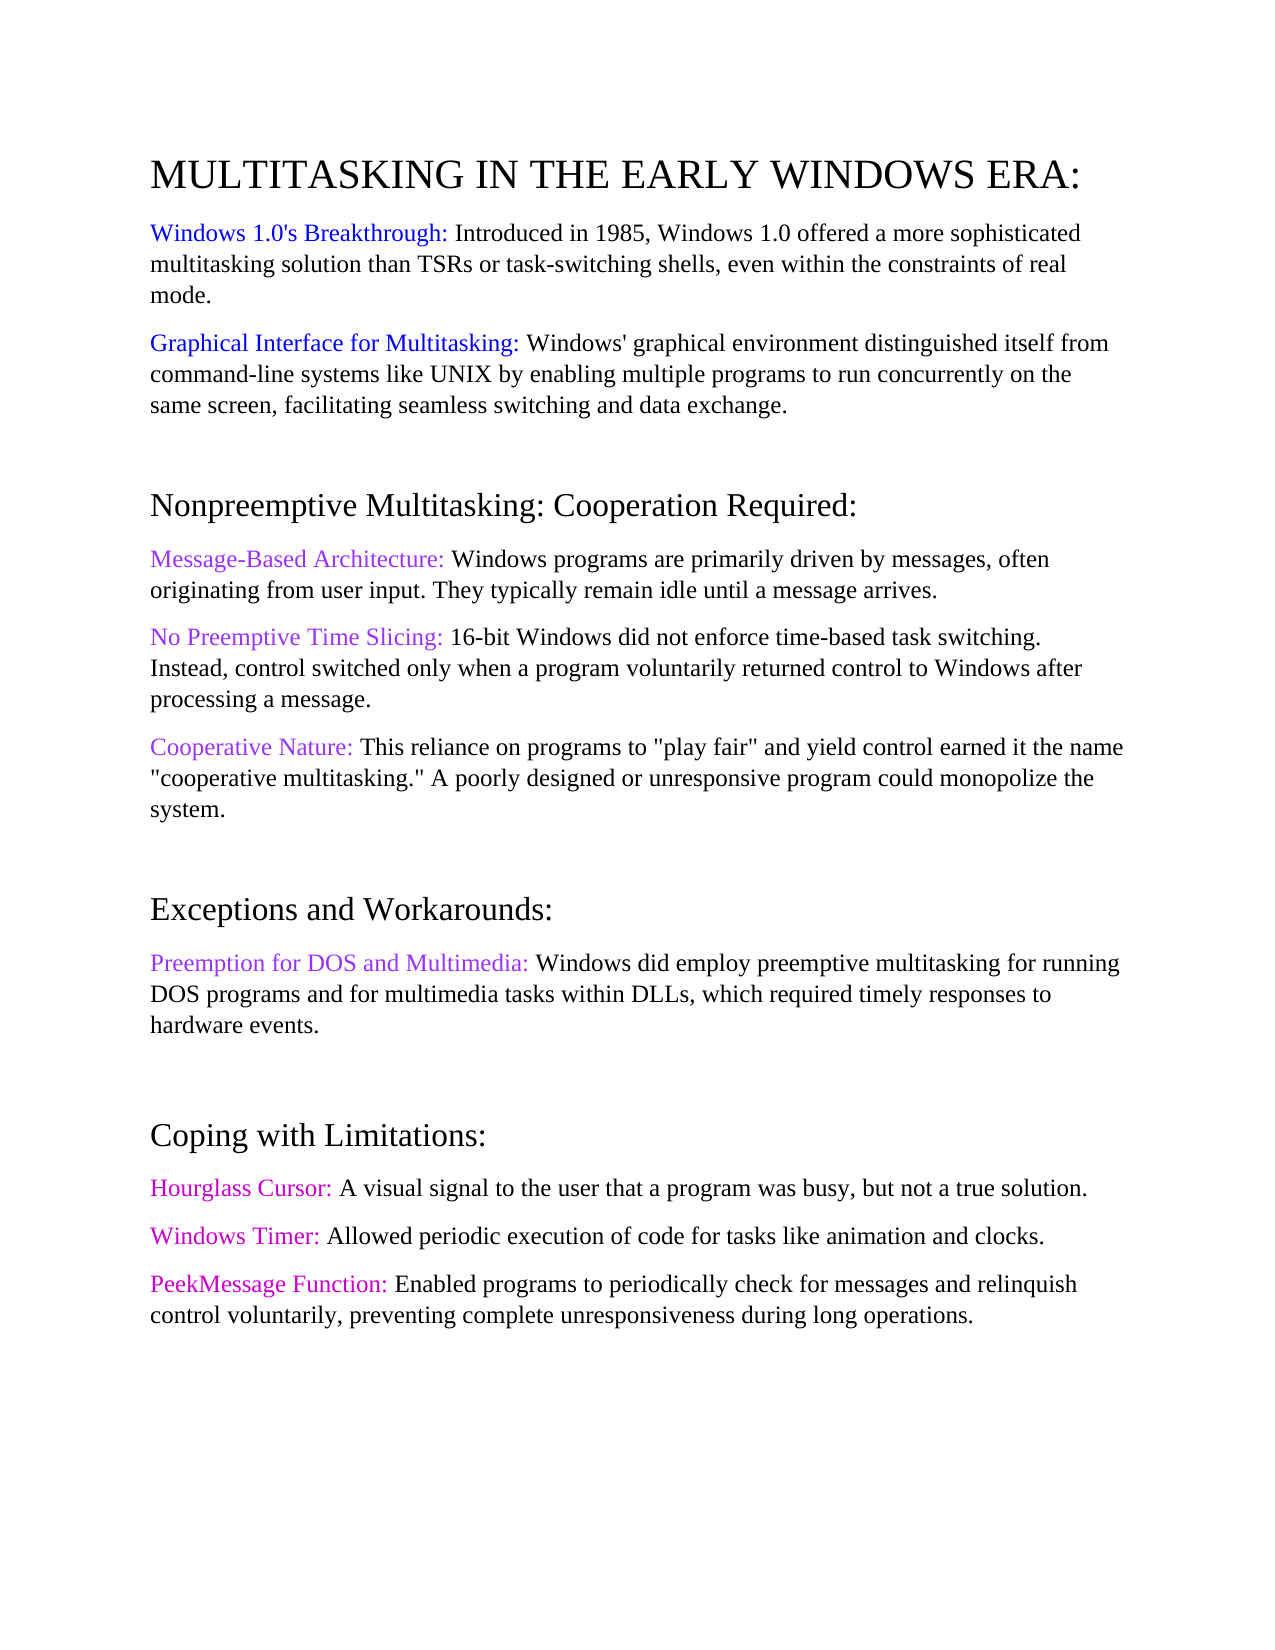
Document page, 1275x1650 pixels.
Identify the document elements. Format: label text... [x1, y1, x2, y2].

text Message-Based Architecture: Windows programs are primarily driven by messages, often originating from user input. They typically remain idle until a message arrives. [150, 544, 1125, 603]
text Coping with Limitations: [150, 1116, 1125, 1154]
text MULTITASKING IN THE EARLY WINDOWS ERA: [150, 150, 1125, 198]
text No Preemptive Time Slicing: 16-bit Windows did not enforce time-based task switching. Instead, control switched only when a program voluntarily returned control to Windows after processing a message. [150, 622, 1125, 713]
text Graphical Interface for Multitasking: Windows' graphical environment distinguished itself from command-line systems like UNIX by enabling multiple programs to run concurrently on the same screen, facilitating seamless switching and data exchange. [150, 328, 1125, 419]
text Preemption for DOS and Multimedia: Windows did employ preemptive multitasking for running DOS programs and for multimedia tasks within DLLs, which required timely responses to hardware events. [150, 948, 1125, 1038]
text PeekMessage Function: Enabled programs to periodically check for messages and relinquish control voluntarily, preventing complete unresponsiveness during long operations. [150, 1269, 1125, 1329]
text Nonpreemptive Multitasking: Cooperation Required: [150, 486, 1125, 524]
text Cooperative Nature: This reliance on programs to "play fair" and yield control earned it the name "cooperative multitasking." A poorly designed or unresponsive program could monopolize the system. [150, 732, 1125, 823]
text Hourglass Cursor: A visual signal to the user that a program was busy, but not a true solution. [150, 1173, 1125, 1202]
text Windows 1.0's Breakthrough: Introduced in 1985, Windows 1.0 offered a more sophisticated multitasking solution than TSRs or task-switching shells, even within the constraints of real mode. [150, 218, 1125, 309]
text Exceptions and Workarounds: [150, 890, 1125, 928]
text Windows Timer: Allowed periodic execution of code for tasks like animation and clocks. [150, 1221, 1125, 1250]
